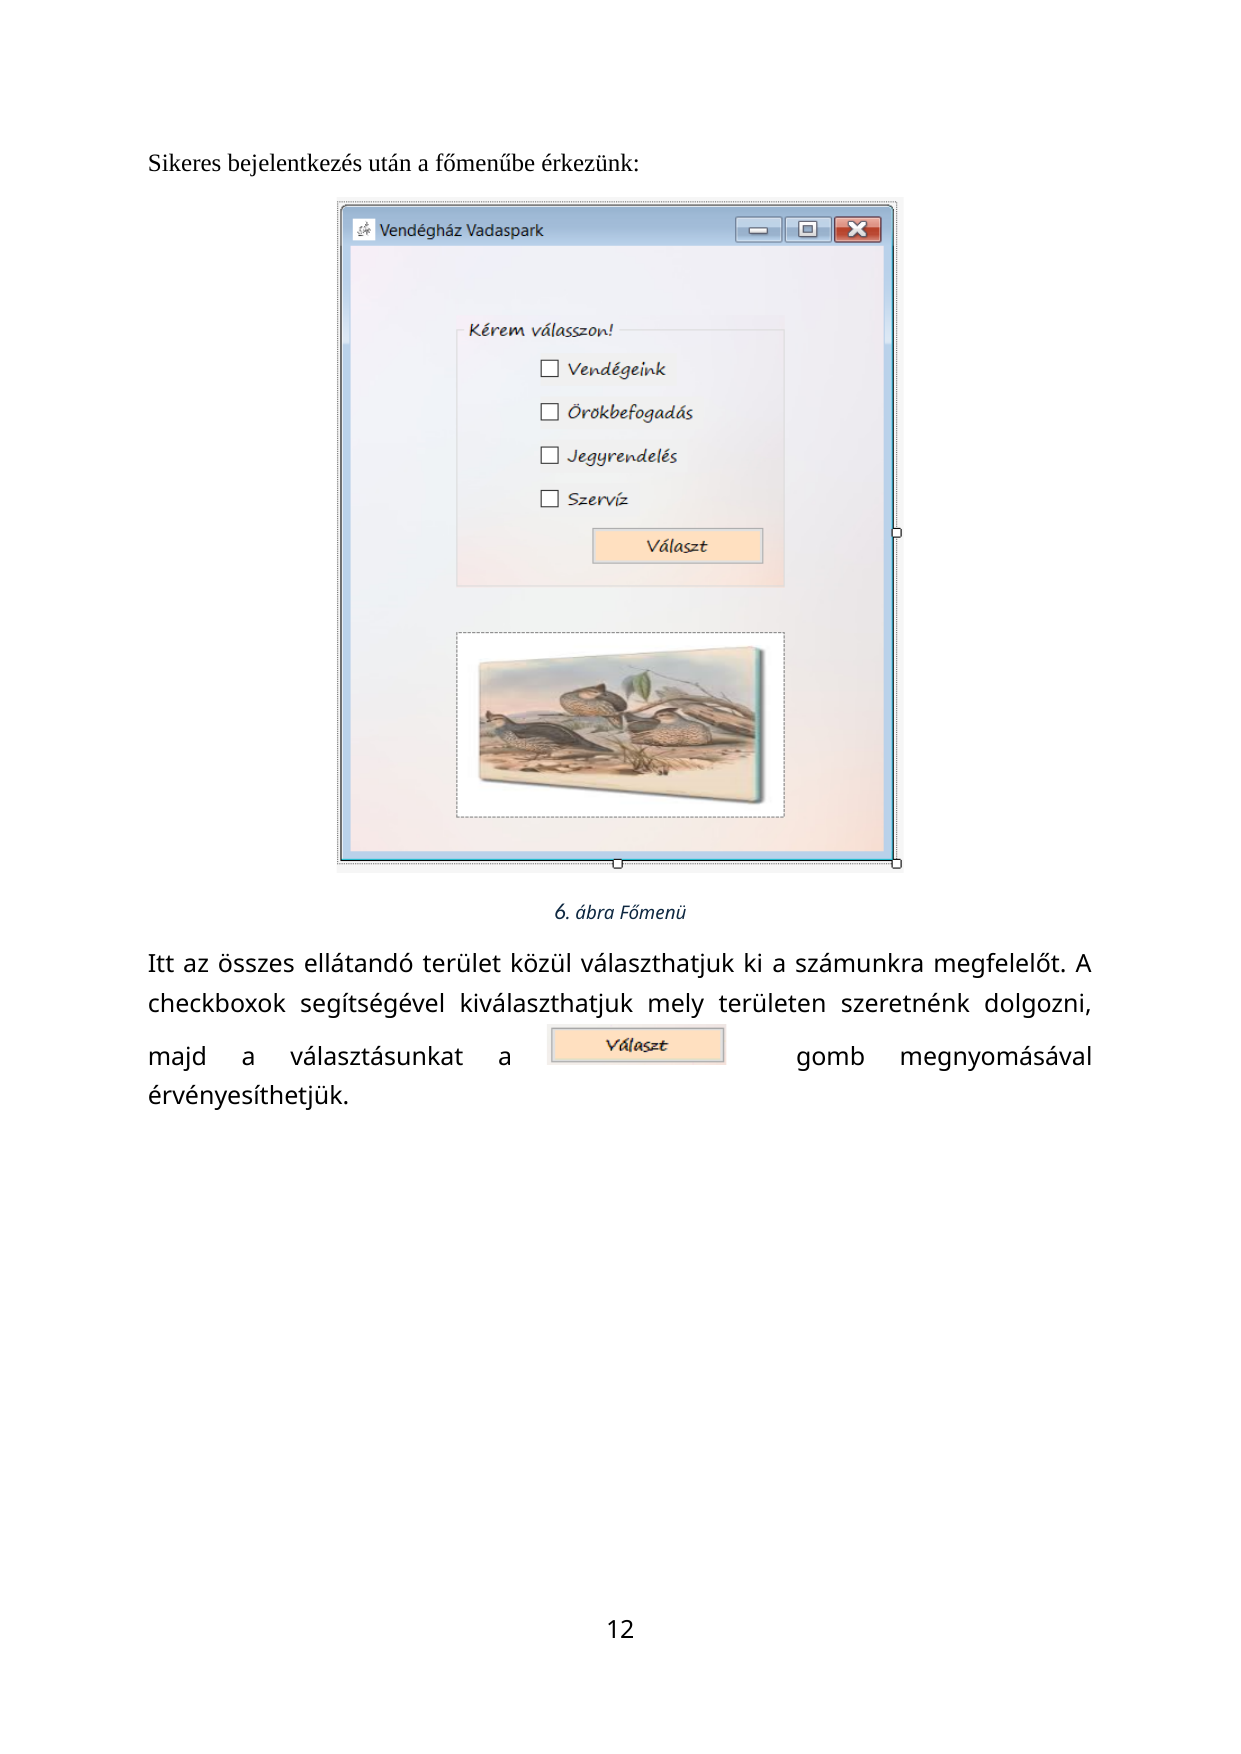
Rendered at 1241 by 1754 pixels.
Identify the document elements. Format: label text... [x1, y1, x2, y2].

text 6. ábra Főmenü [148, 897, 1093, 925]
text Itt az összes ellátandó terület közül választhatjuk ki a számunkra megfelelőt. A checkboxok segítségével kiválaszthatjuk mely területen szeretnénk dolgozni, majd a választásunkat a gomb megnyomásával érvényesíthetjük. [148, 946, 1093, 1111]
text Sikeres bejelentkezés után a főmenűbe érkezünk: [148, 148, 1093, 176]
picture [336, 197, 904, 873]
picture [546, 1024, 727, 1065]
